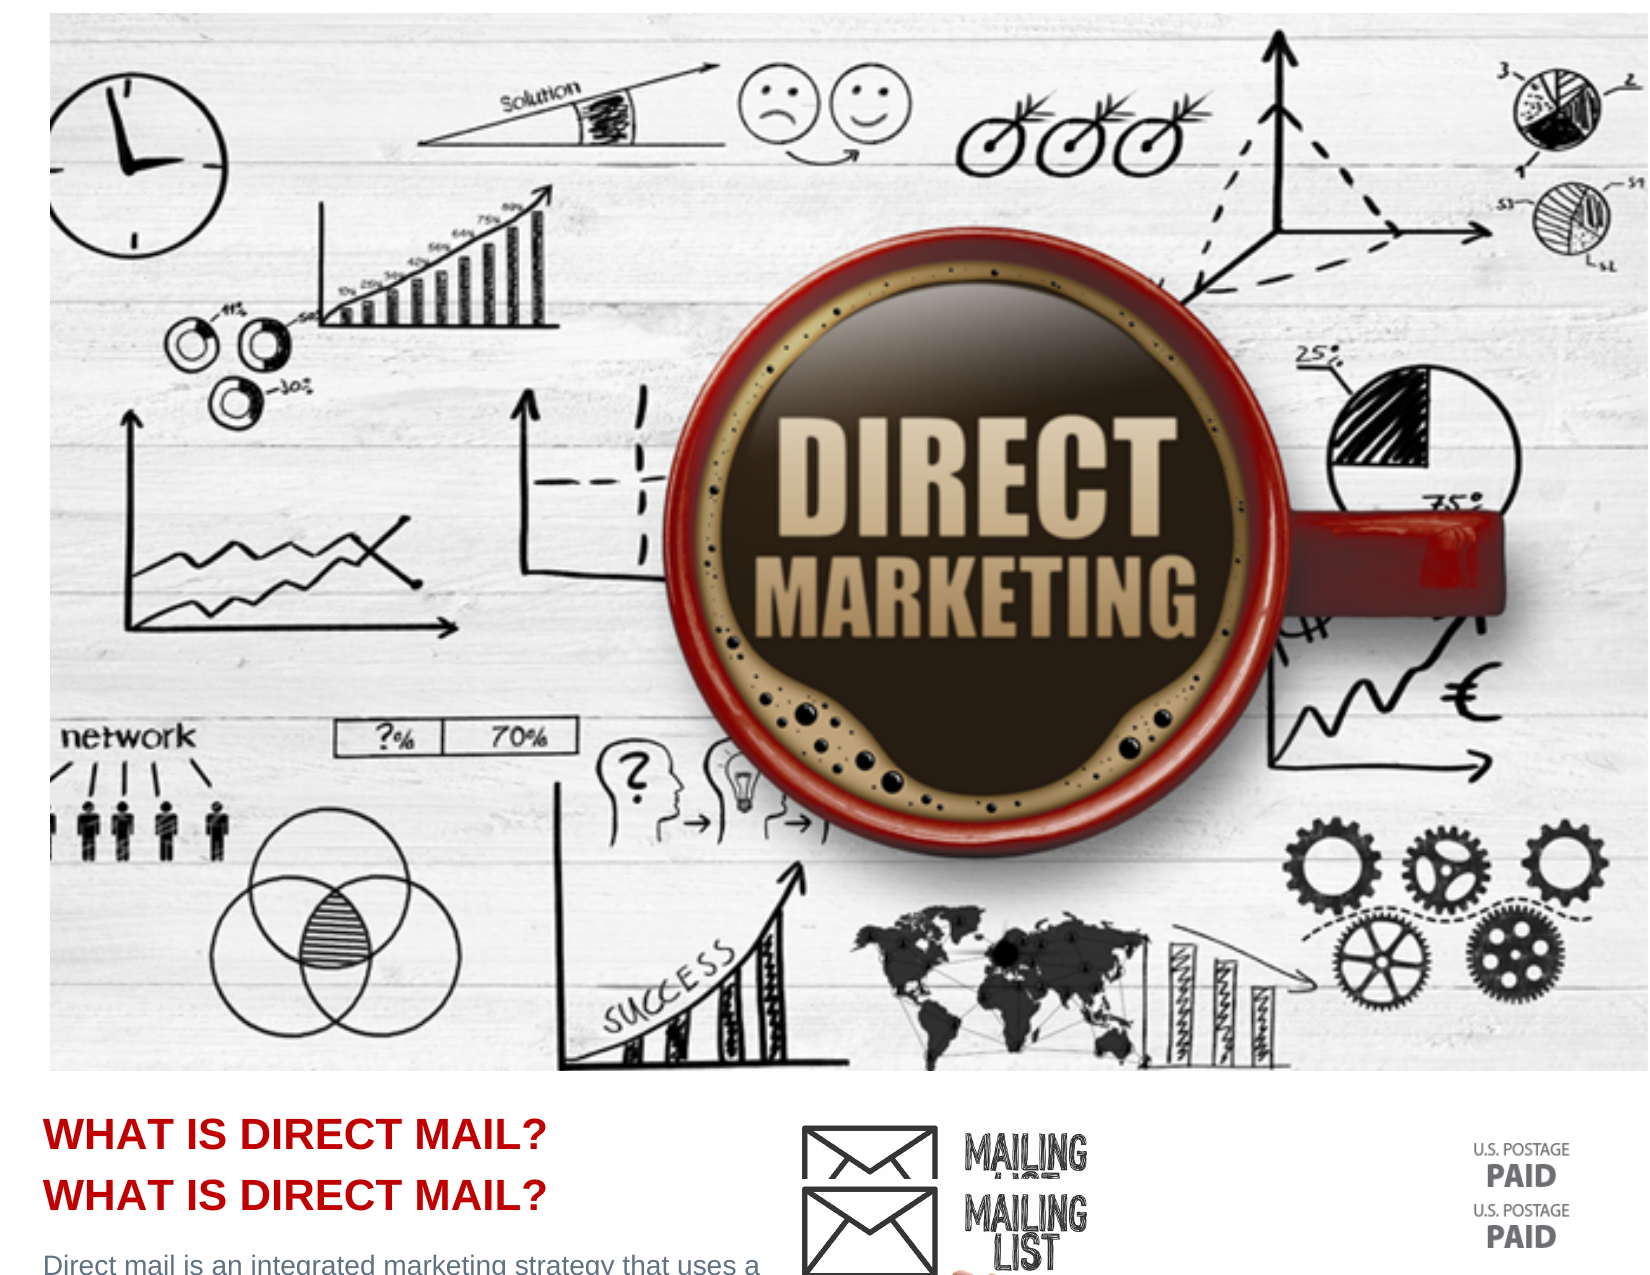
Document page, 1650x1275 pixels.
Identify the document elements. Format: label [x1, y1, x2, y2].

picture [775, 1118, 1100, 1275]
picture [49, 13, 1647, 1071]
picture [1409, 1198, 1620, 1254]
picture [1409, 1137, 1620, 1192]
